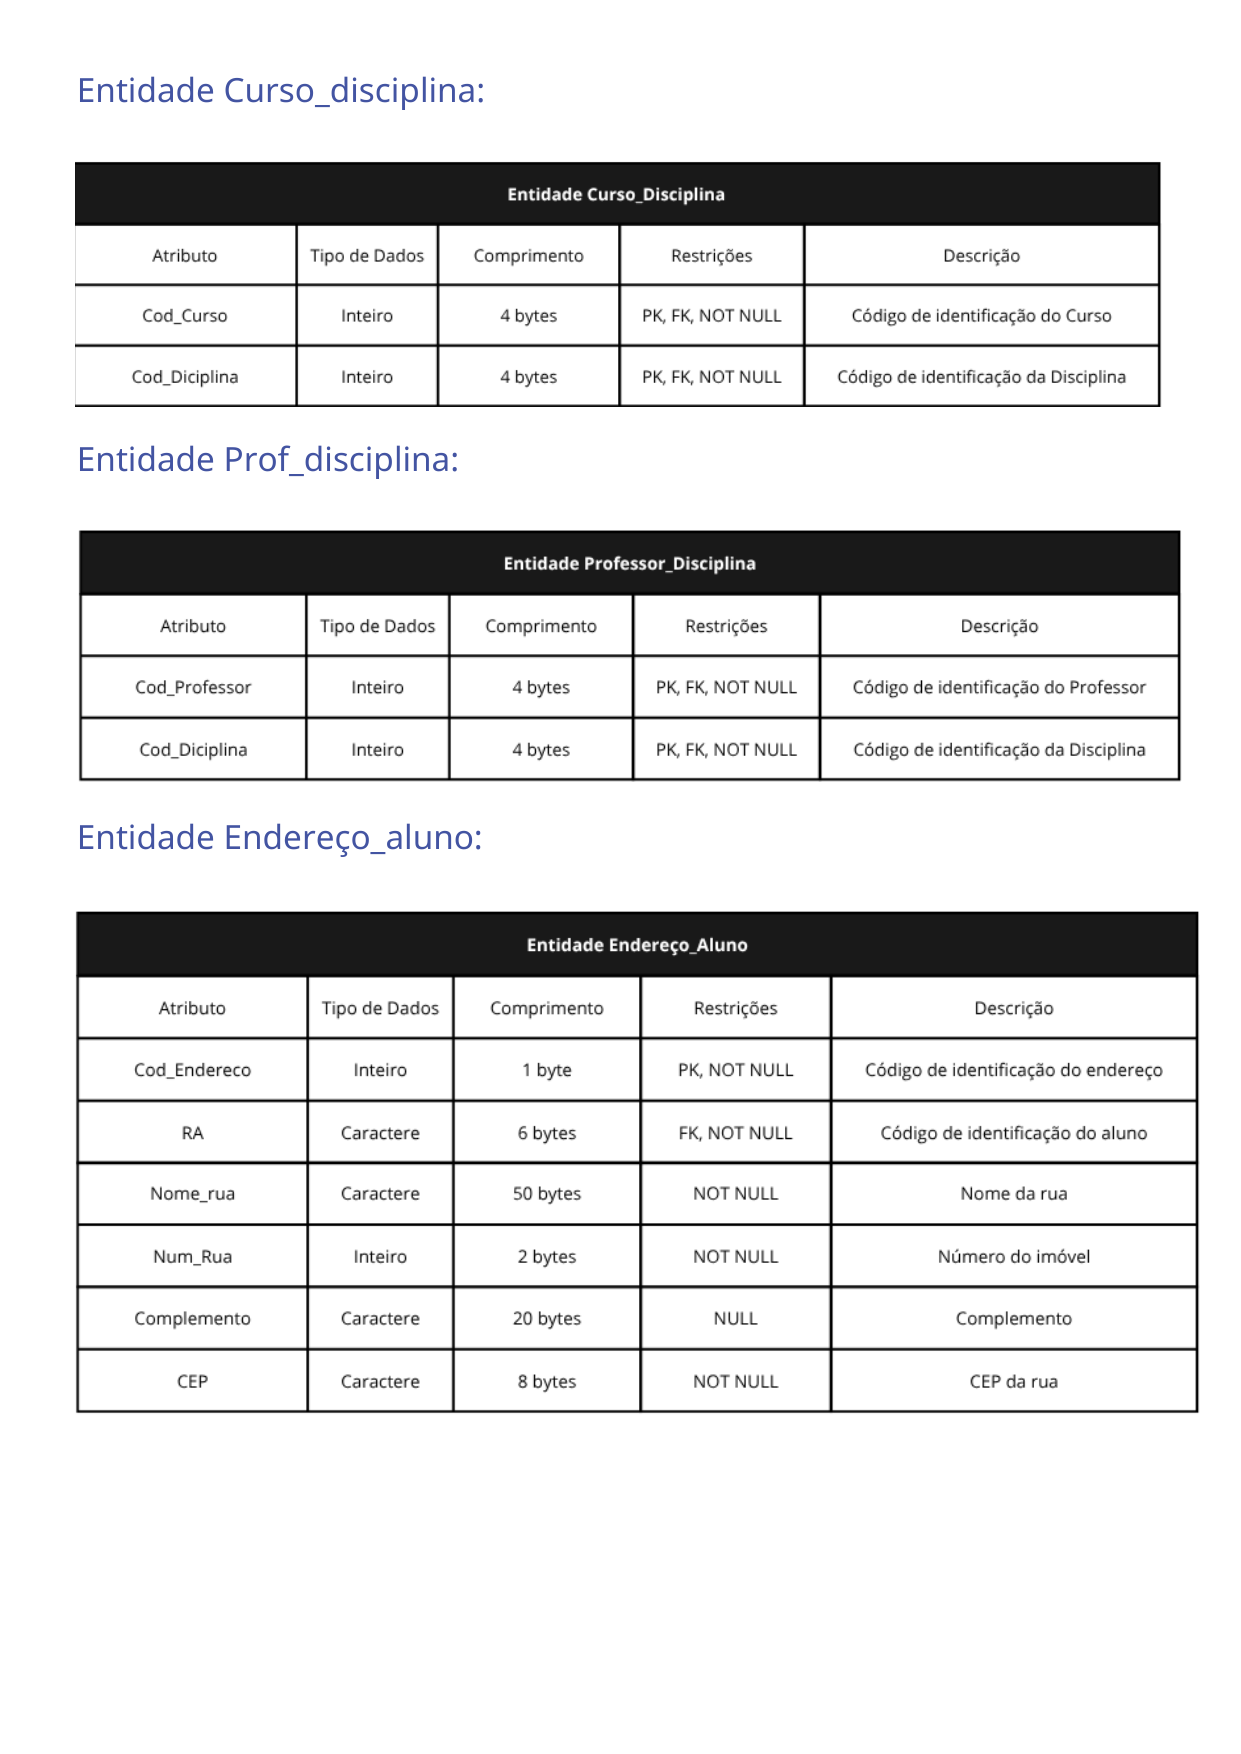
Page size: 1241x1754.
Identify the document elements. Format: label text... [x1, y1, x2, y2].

subtitle Entidade Curso_disciplina: [77, 67, 1165, 112]
picture [75, 157, 1174, 407]
picture [75, 904, 1208, 1419]
picture [75, 526, 1183, 786]
subtitle Entidade Prof_disciplina: [77, 435, 1165, 481]
subtitle Entidade Endereço_aluno: [77, 814, 1165, 859]
